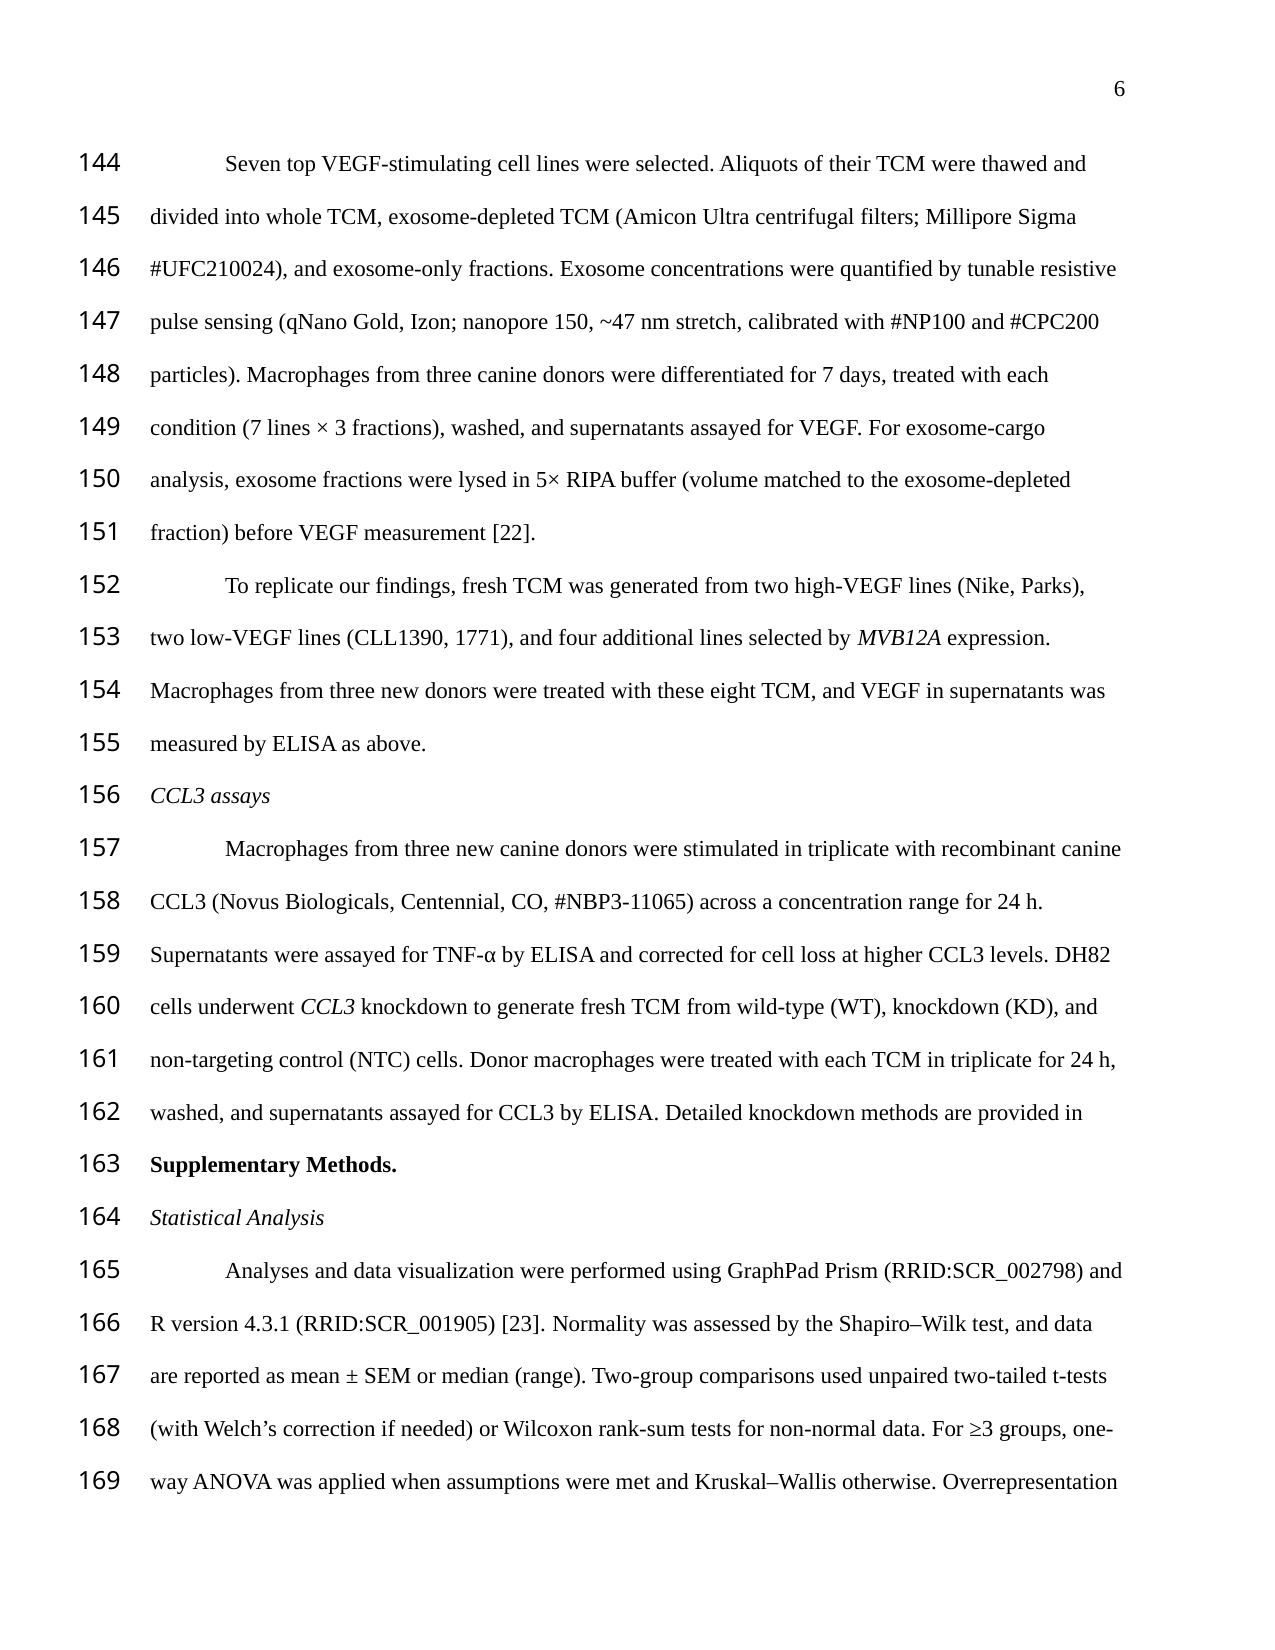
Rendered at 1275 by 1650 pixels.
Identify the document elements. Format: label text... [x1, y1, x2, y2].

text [150, 1257, 1125, 1494]
text CCL3 assays [150, 782, 1125, 809]
text Seven top VEGF-stimulating cell lines were selected. Aliquots of their TCM were thawed and divided into whole TCM, exosome-depleted TCM (Amicon Ultra centrifugal filters; Millipore Sigma #UFC210024), and exosome-only fractions. Exosome concentrations were quantified by tunable resistive pulse sensing (qNano Gold, Izon; nanopore 150, ~47 nm stretch, calibrated with #NP100 and #CPC200 particles). Macrophages from three canine donors were differentiated for 7 days, treated with each condition (7 lines × 3 fractions), washed, and supernatants assayed for VEGF. For exosome-cargo analysis, exosome fractions were lysed in 5× RIPA buffer (volume matched to the exosome-depleted fraction) before VEGF measurement . [150, 150, 1125, 545]
text To replicate our findings, fresh TCM was generated from two high-VEGF lines (Nike, Parks), two low-VEGF lines (CLL1390, 1771), and four additional lines selected by MVB12A expression. Macrophages from three new donors were treated with these eight TCM, and VEGF in supernatants was measured by ELISA as above. [150, 572, 1125, 756]
text Macrophages from three new canine donors were stimulated in triplicate with recombinant canine CCL3 (Novus Biologicals, Centennial, CO, #NBP3-11065) across a concentration range for 24 h. Supernatants were assayed for TNF-α by ELISA and corrected for cell loss at higher CCL3 levels. DH82 cells underwent CCL3 knockdown to generate fresh TCM from wild-type (WT), knockdown (KD), and non-targeting control (NTC) cells. Donor macrophages were treated with each TCM in triplicate for 24 h, washed, and supernatants assayed for CCL3 by ELISA. Detailed knockdown methods are provided in Supplementary Methods. [150, 835, 1125, 1178]
text Statistical Analysis [150, 1204, 1125, 1231]
